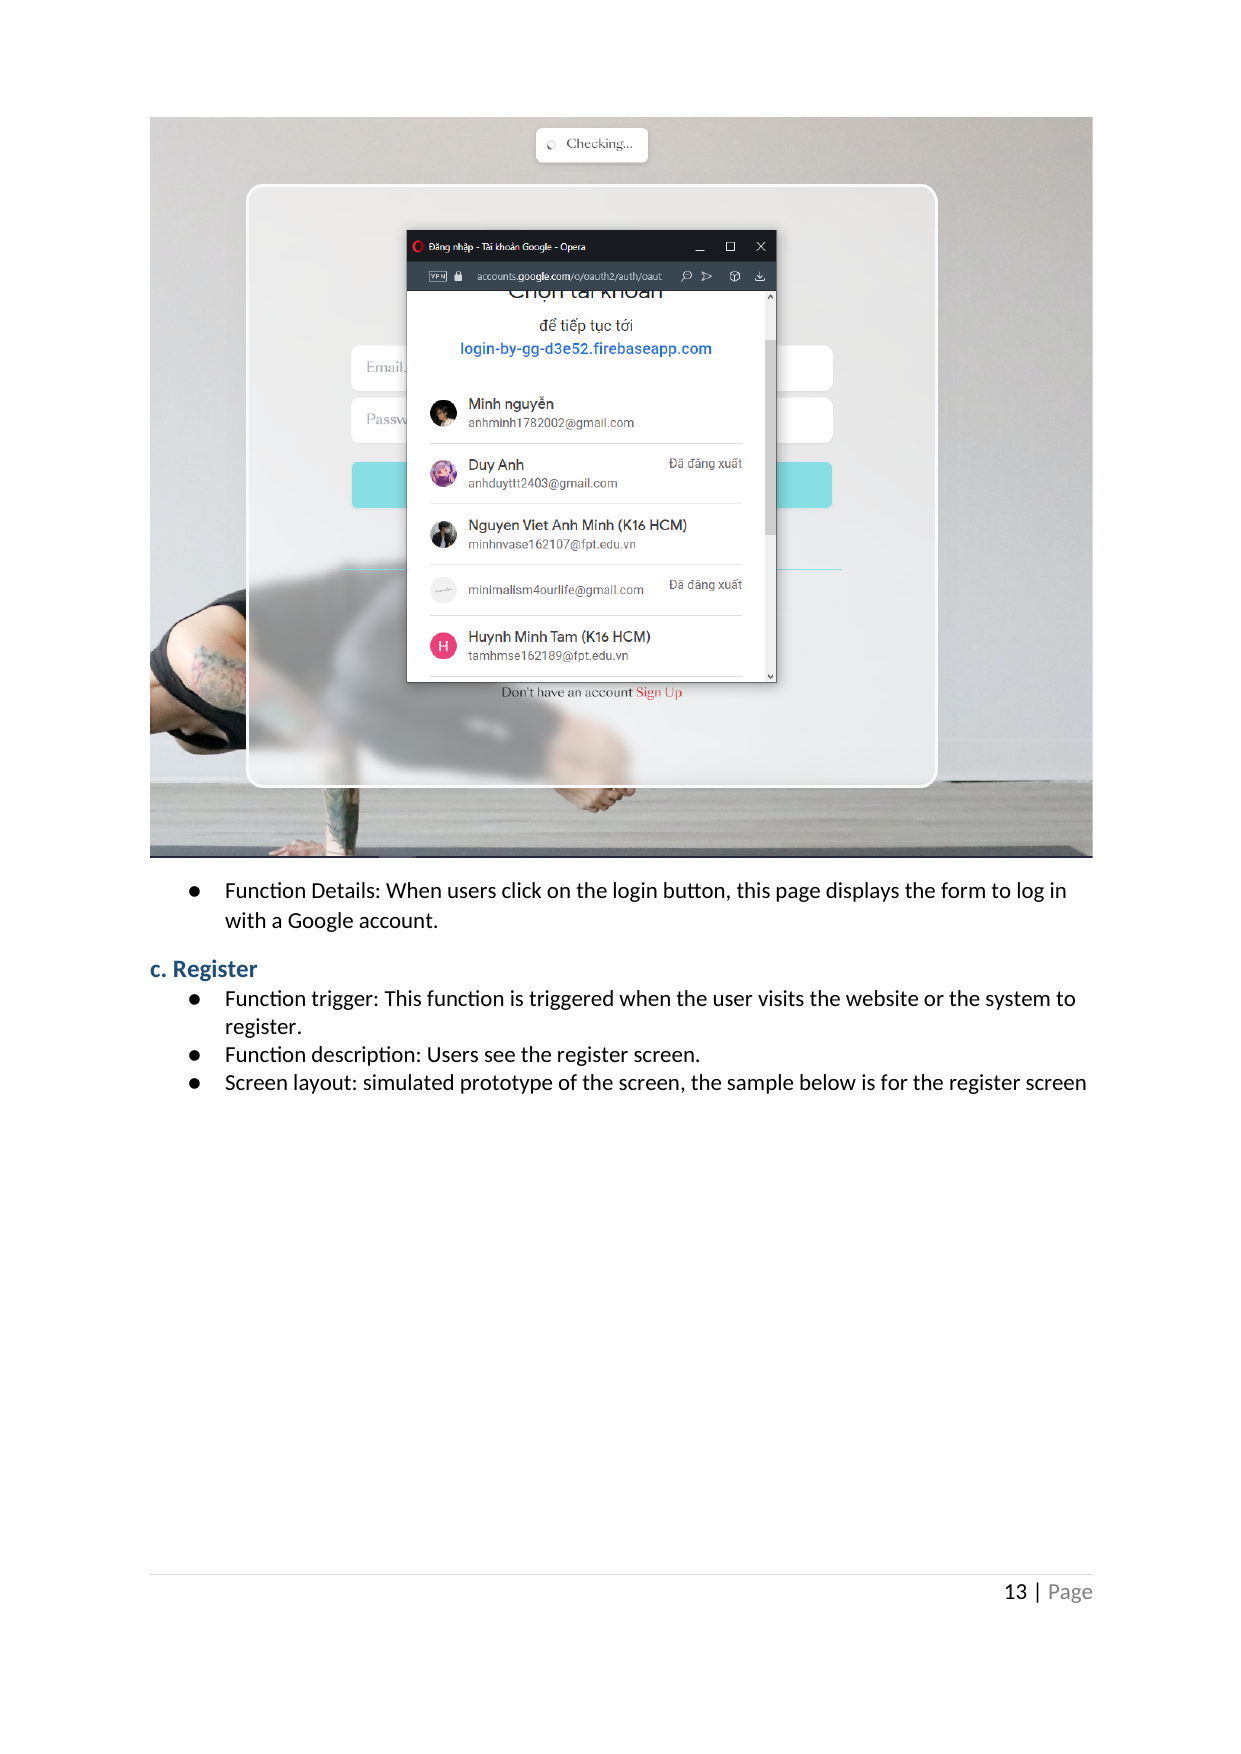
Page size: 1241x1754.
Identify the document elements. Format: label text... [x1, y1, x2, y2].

subtitle c. Register [150, 953, 1093, 984]
list Screen layout: simulated prototype of the screen, the sample below is for the register screen [187, 1068, 1093, 1096]
list Function description: Users see the register screen. [187, 1040, 1093, 1068]
list Function Details: When users click on the login button, this page displays the form to log in with a Google account. [187, 876, 1093, 934]
list Function trigger: This function is triggered when the user visits the website or the system to register. [187, 984, 1093, 1040]
picture [150, 117, 1093, 858]
